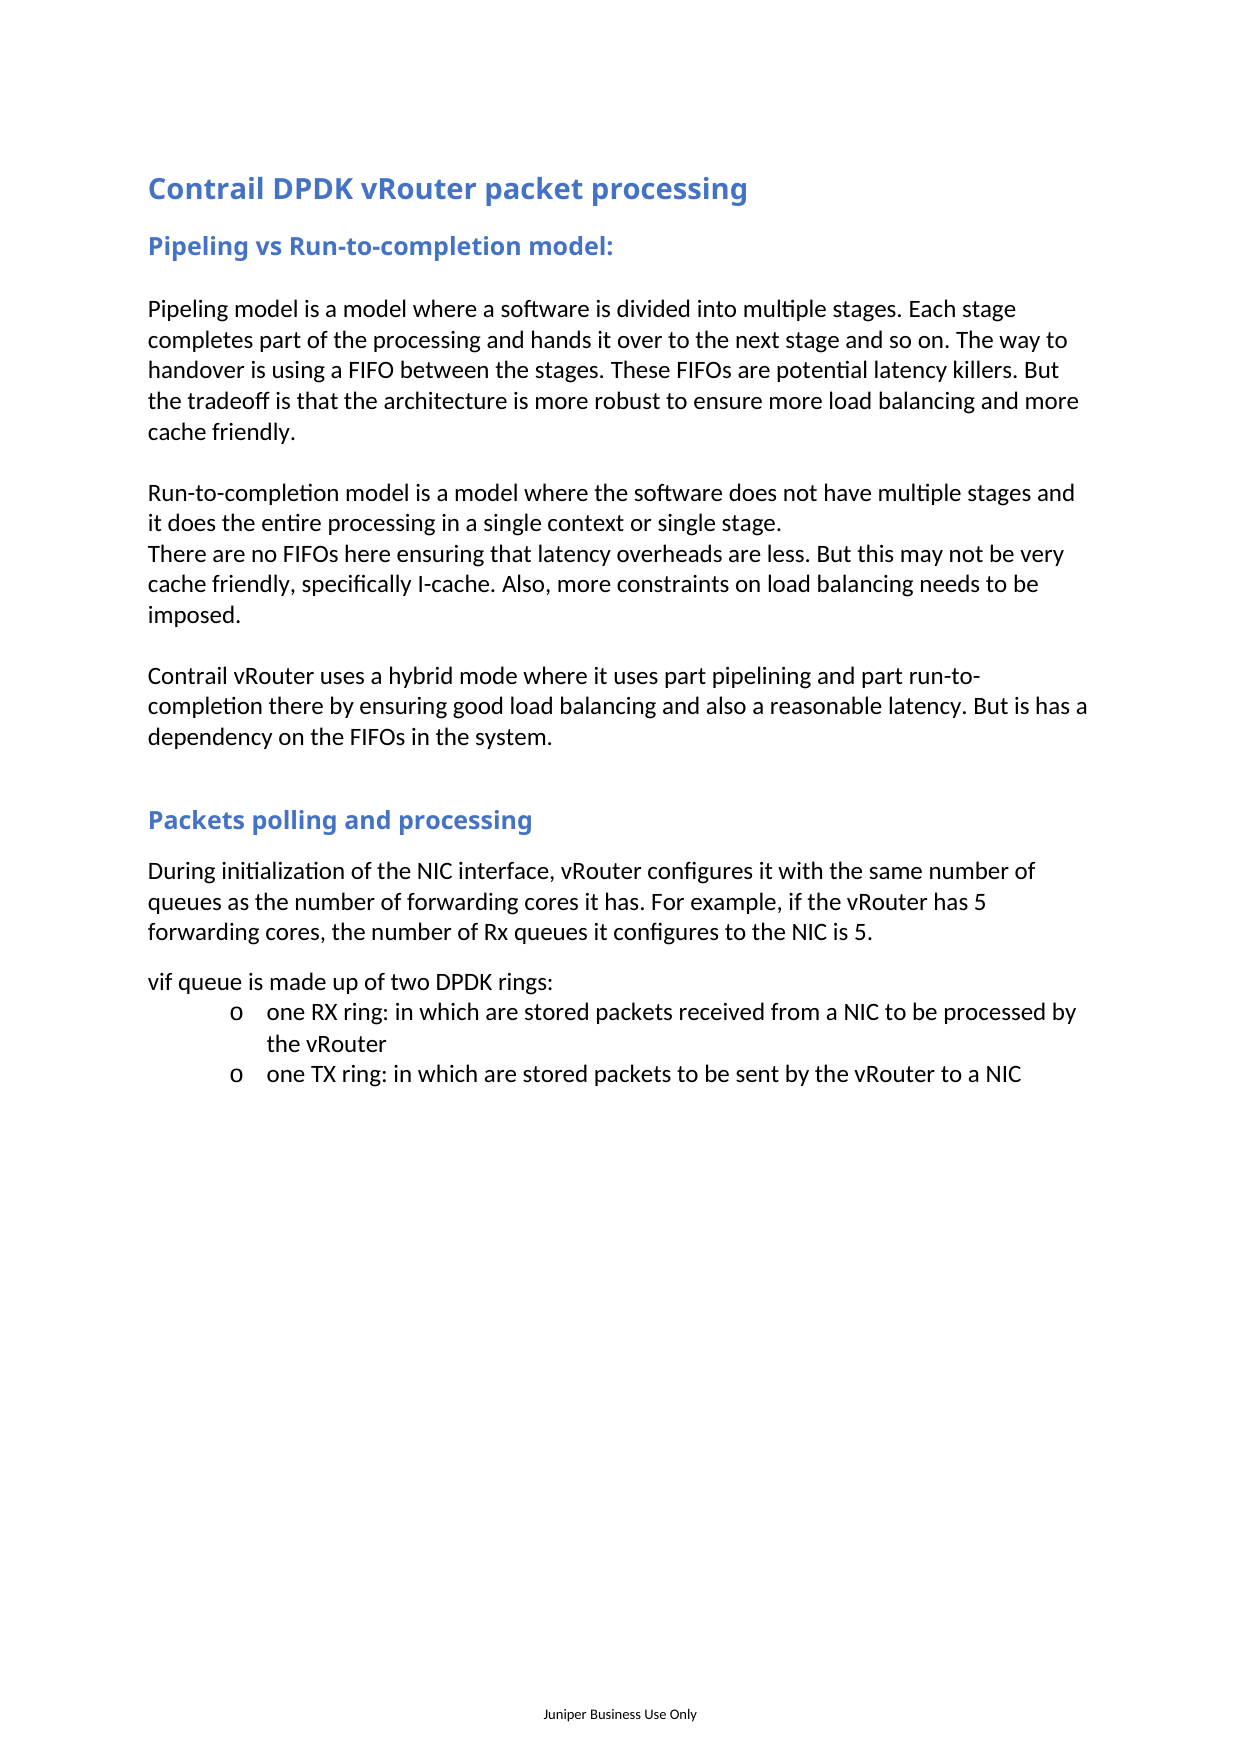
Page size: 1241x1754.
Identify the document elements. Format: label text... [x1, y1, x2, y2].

subtitle Contrail DPDK vRouter packet processing [148, 168, 1093, 208]
subtitle Pipeling vs Run-to-completion model: [148, 229, 1093, 263]
text Contrail vRouter uses a hybrid mode where it uses part pipelining and part run-to-completion there by ensuring good load balancing and also a reasonable latency. But is has a dependency on the FIFOs in the system. [148, 660, 1093, 751]
text Pipeling model is a model where a software is divided into multiple stages. Each stage completes part of the processing and hands it over to the next stage and so on. The way to handover is using a FIFO between the stages. These FIFOs are potential latency killers. But the tradeoff is that the architecture is more robust to ensure more load balancing and more cache friendly. [148, 293, 1093, 446]
list one RX ring: in which are stored packets received from a NIC to be processed by the vRouter [229, 996, 1093, 1059]
text There are no FIFOs here ensuring that latency overheads are less. But this may not be very cache friendly, specifically I-cache. Also, more constraints on load balancing needs to be imposed. [148, 538, 1093, 629]
subtitle Packets polling and processing [148, 803, 1093, 837]
text During initialization of the NIC interface, vRouter configures it with the same number of queues as the number of forwarding cores it has. For example, if the vRouter has 5 forwarding cores, the number of Rx queues it configures to the NIC is 5. [148, 856, 1093, 947]
text vif queue is made up of two DPDK rings: [148, 966, 1093, 996]
text Run-to-completion model is a model where the software does not have multiple stages and it does the entire processing in a single context or single stage. [148, 477, 1093, 538]
list one TX ring: in which are stored packets to be sent by the vRouter to a NIC [229, 1059, 1093, 1090]
